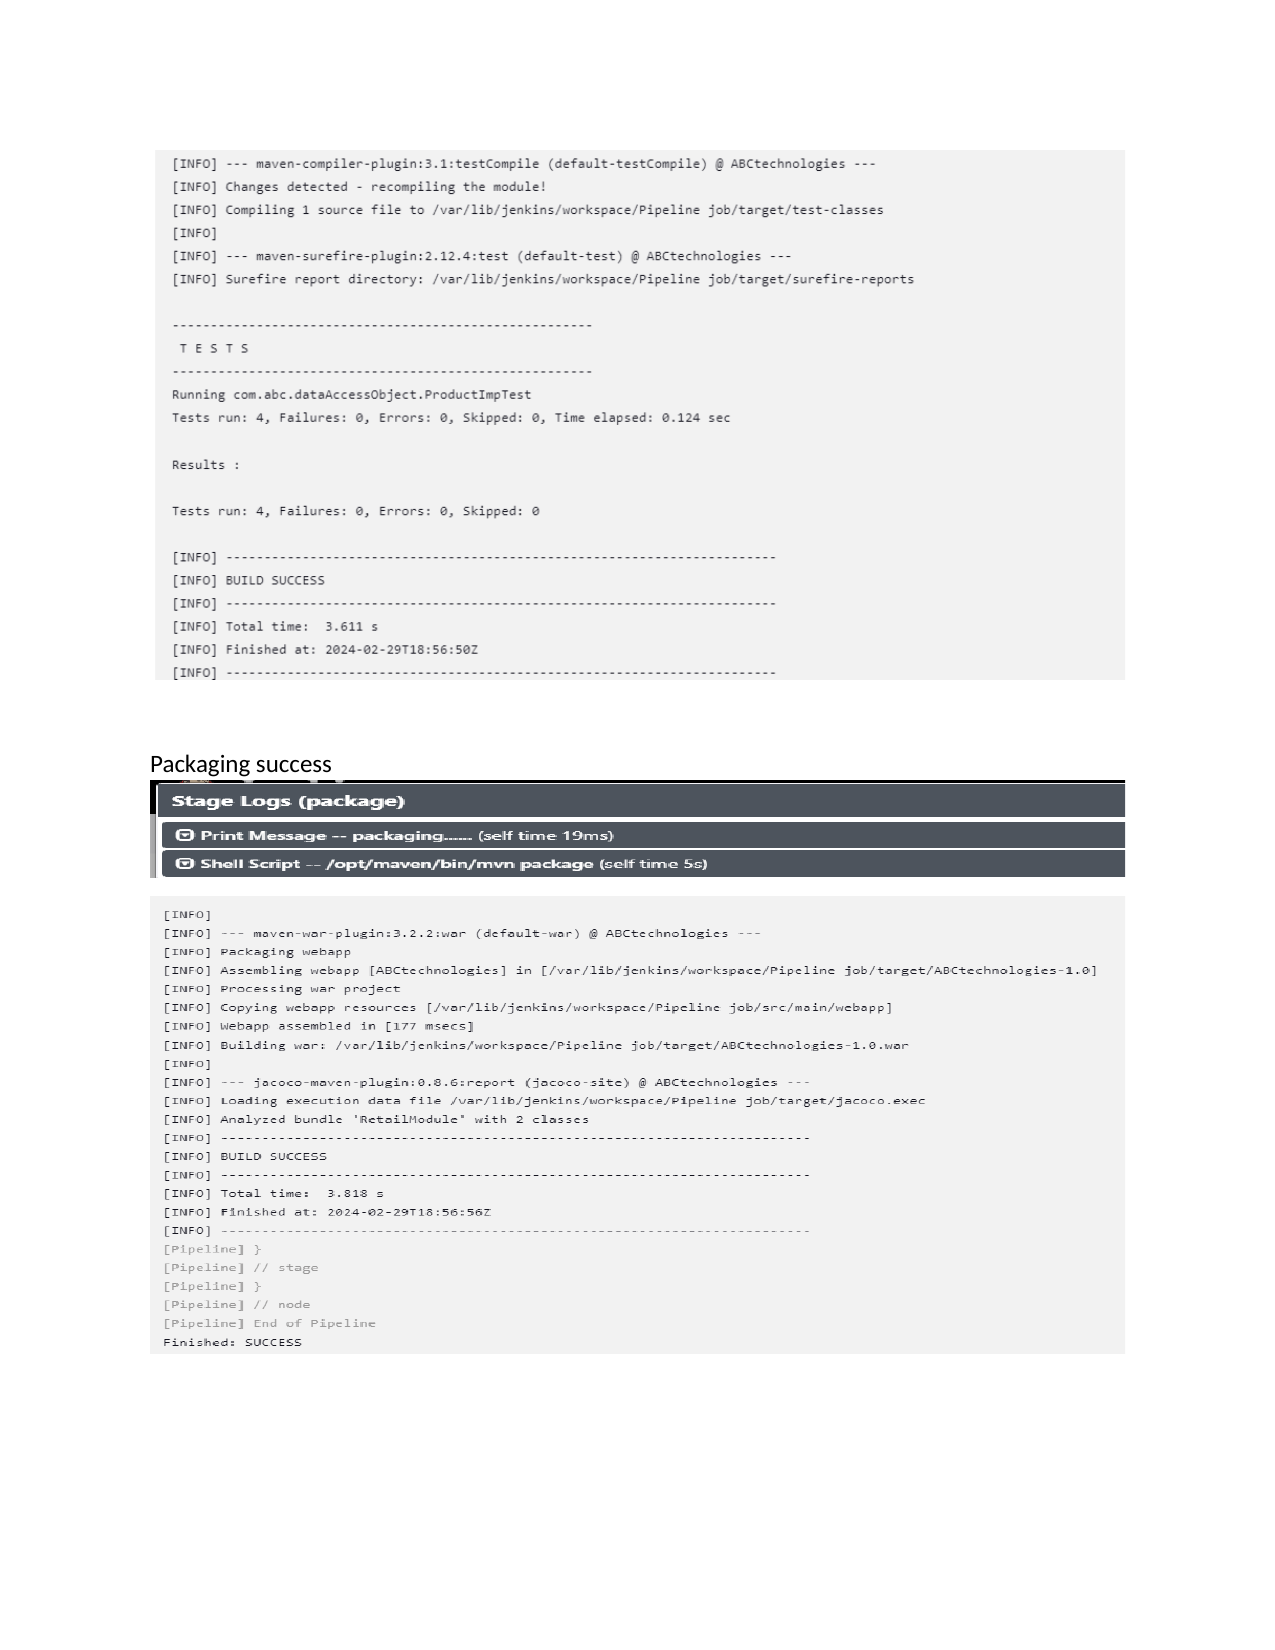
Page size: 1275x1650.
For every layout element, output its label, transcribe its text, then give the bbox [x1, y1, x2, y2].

picture [150, 896, 1125, 1354]
text Packaging success [150, 748, 1125, 780]
picture [150, 150, 1125, 680]
picture [150, 780, 1125, 878]
